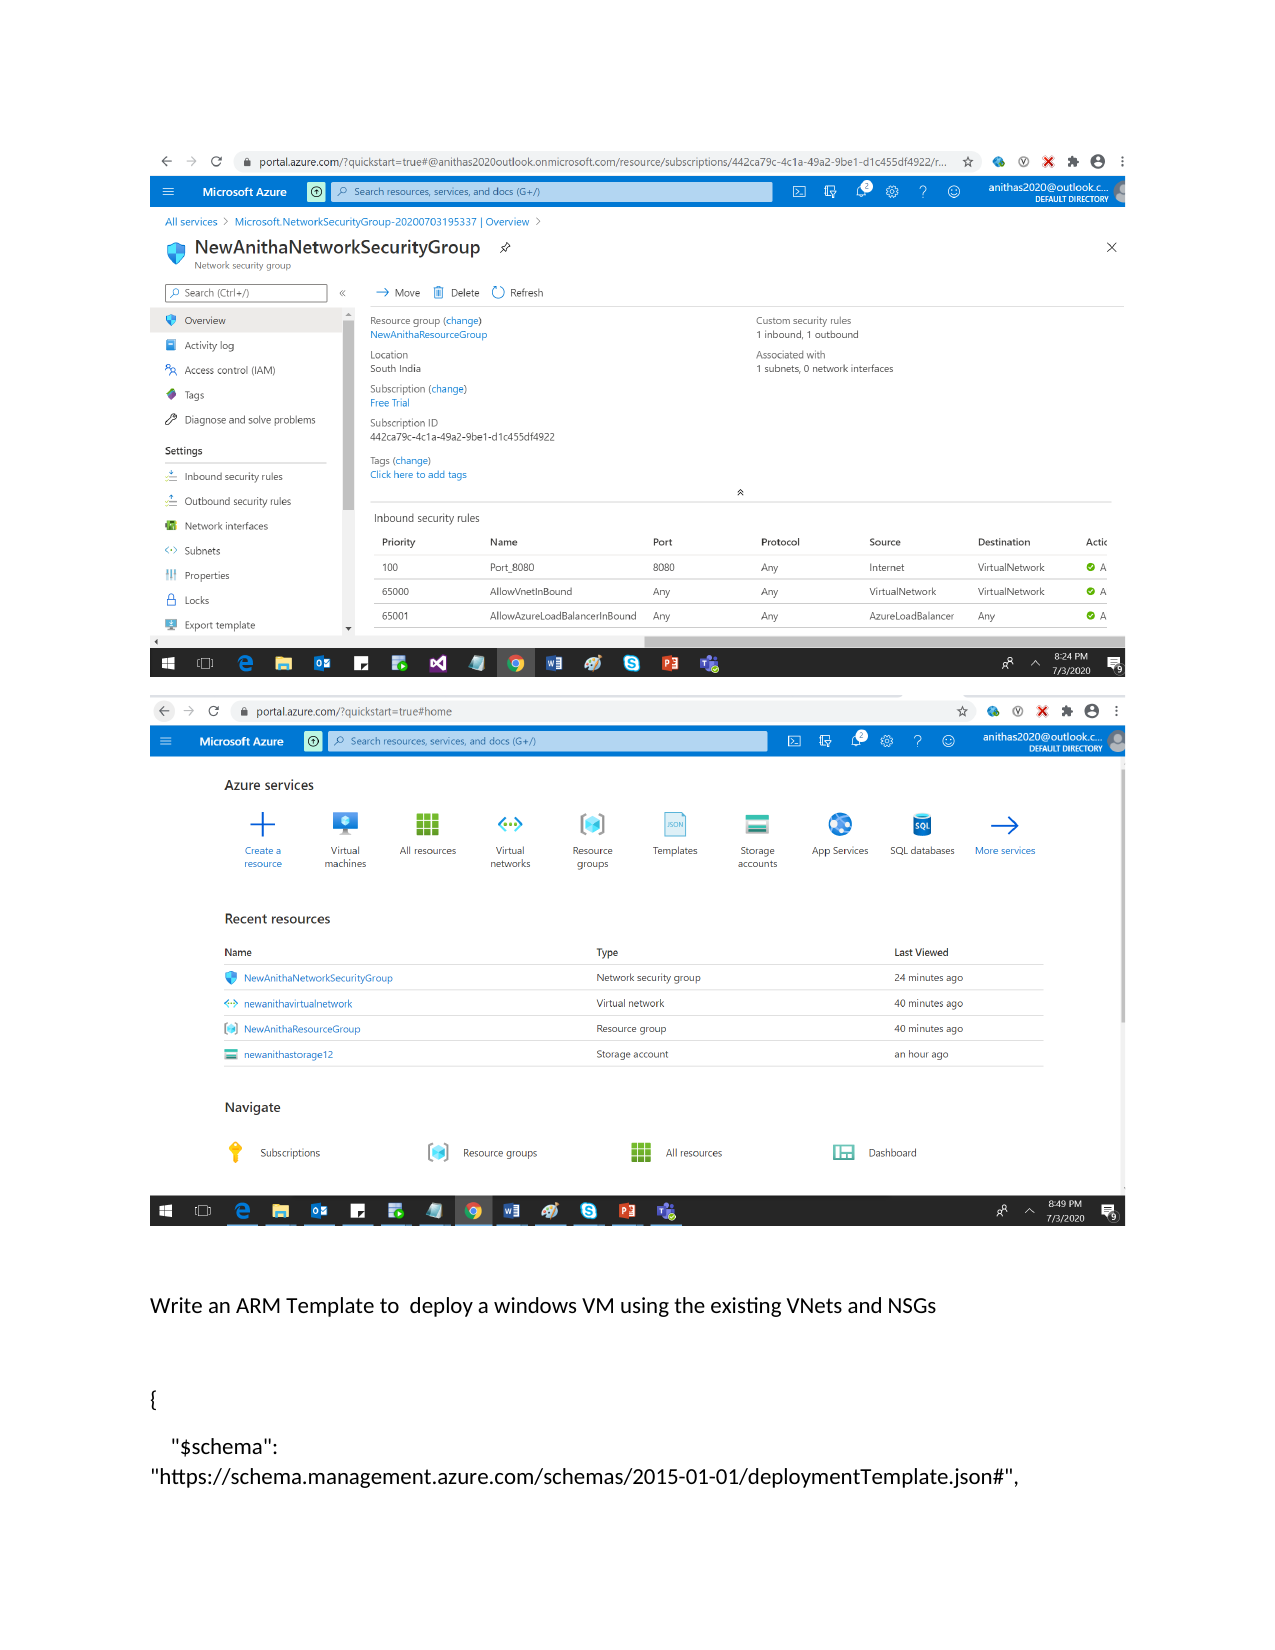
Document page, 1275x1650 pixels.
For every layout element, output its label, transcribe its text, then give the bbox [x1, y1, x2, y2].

text { [150, 1385, 1125, 1413]
text "$schema": "https://schema.management.azure.com/schemas/2015-01-01/deploymentTemplate.json#", [150, 1432, 1125, 1490]
picture [150, 695, 1125, 1226]
picture [150, 150, 1125, 677]
text Write an ARM Template to deploy a windows VM using the existing VNets and NSGs [150, 1292, 1125, 1319]
